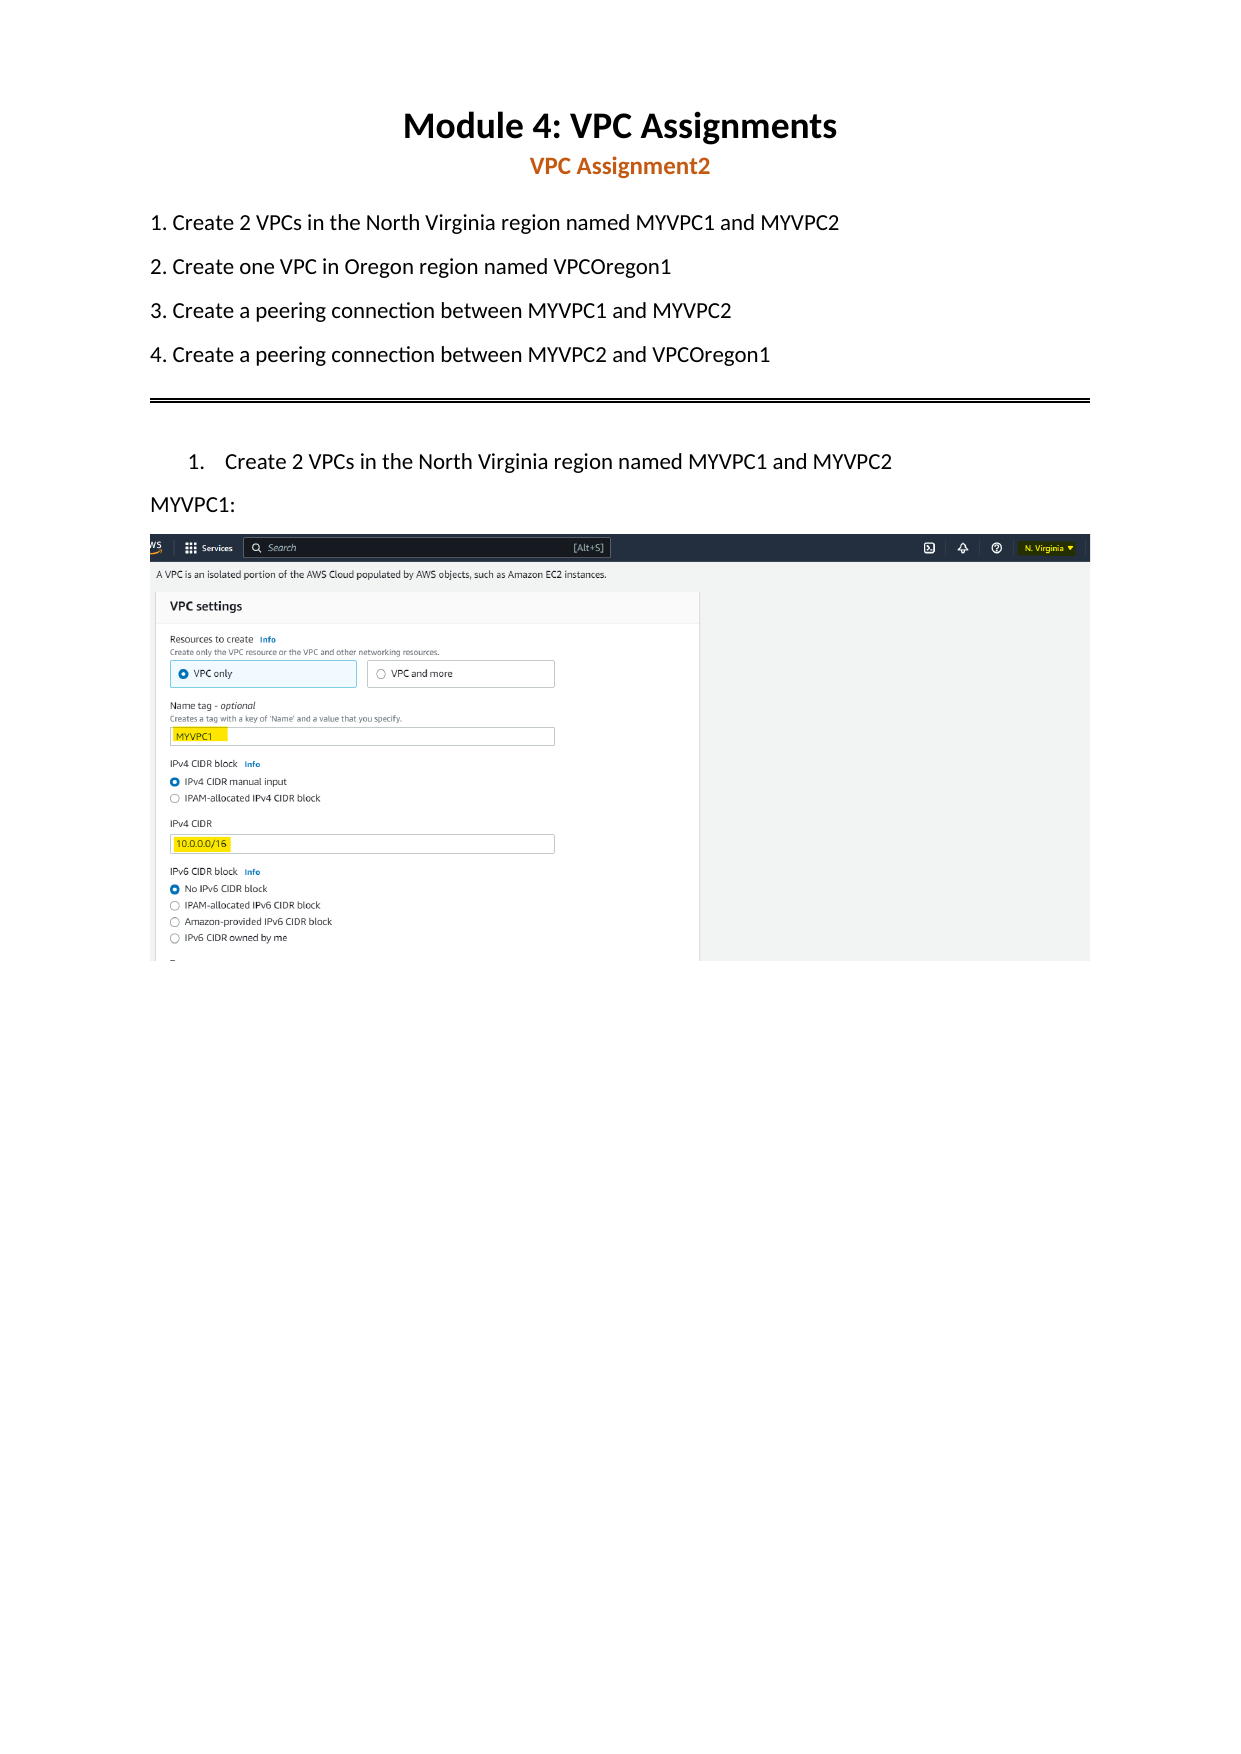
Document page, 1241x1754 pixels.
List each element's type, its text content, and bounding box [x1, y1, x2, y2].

picture [150, 534, 1091, 961]
text 2. Create one VPC in Oregon region named VPCOregon1 [150, 252, 1090, 280]
text 3. Create a peering connection between MYVPC1 and MYVPC2 [150, 296, 1090, 324]
list Create 2 VPCs in the North Virginia region named MYVPC1 and MYVPC2 [187, 447, 1090, 475]
text VPC Assignment2 [150, 150, 1090, 181]
text 1. Create 2 VPCs in the North Virginia region named MYVPC1 and MYVPC2 [150, 208, 1090, 237]
text MYVPC1: [150, 491, 1090, 519]
text 4. Create a peering connection between MYVPC2 and VPCOregon1 [150, 340, 1090, 368]
